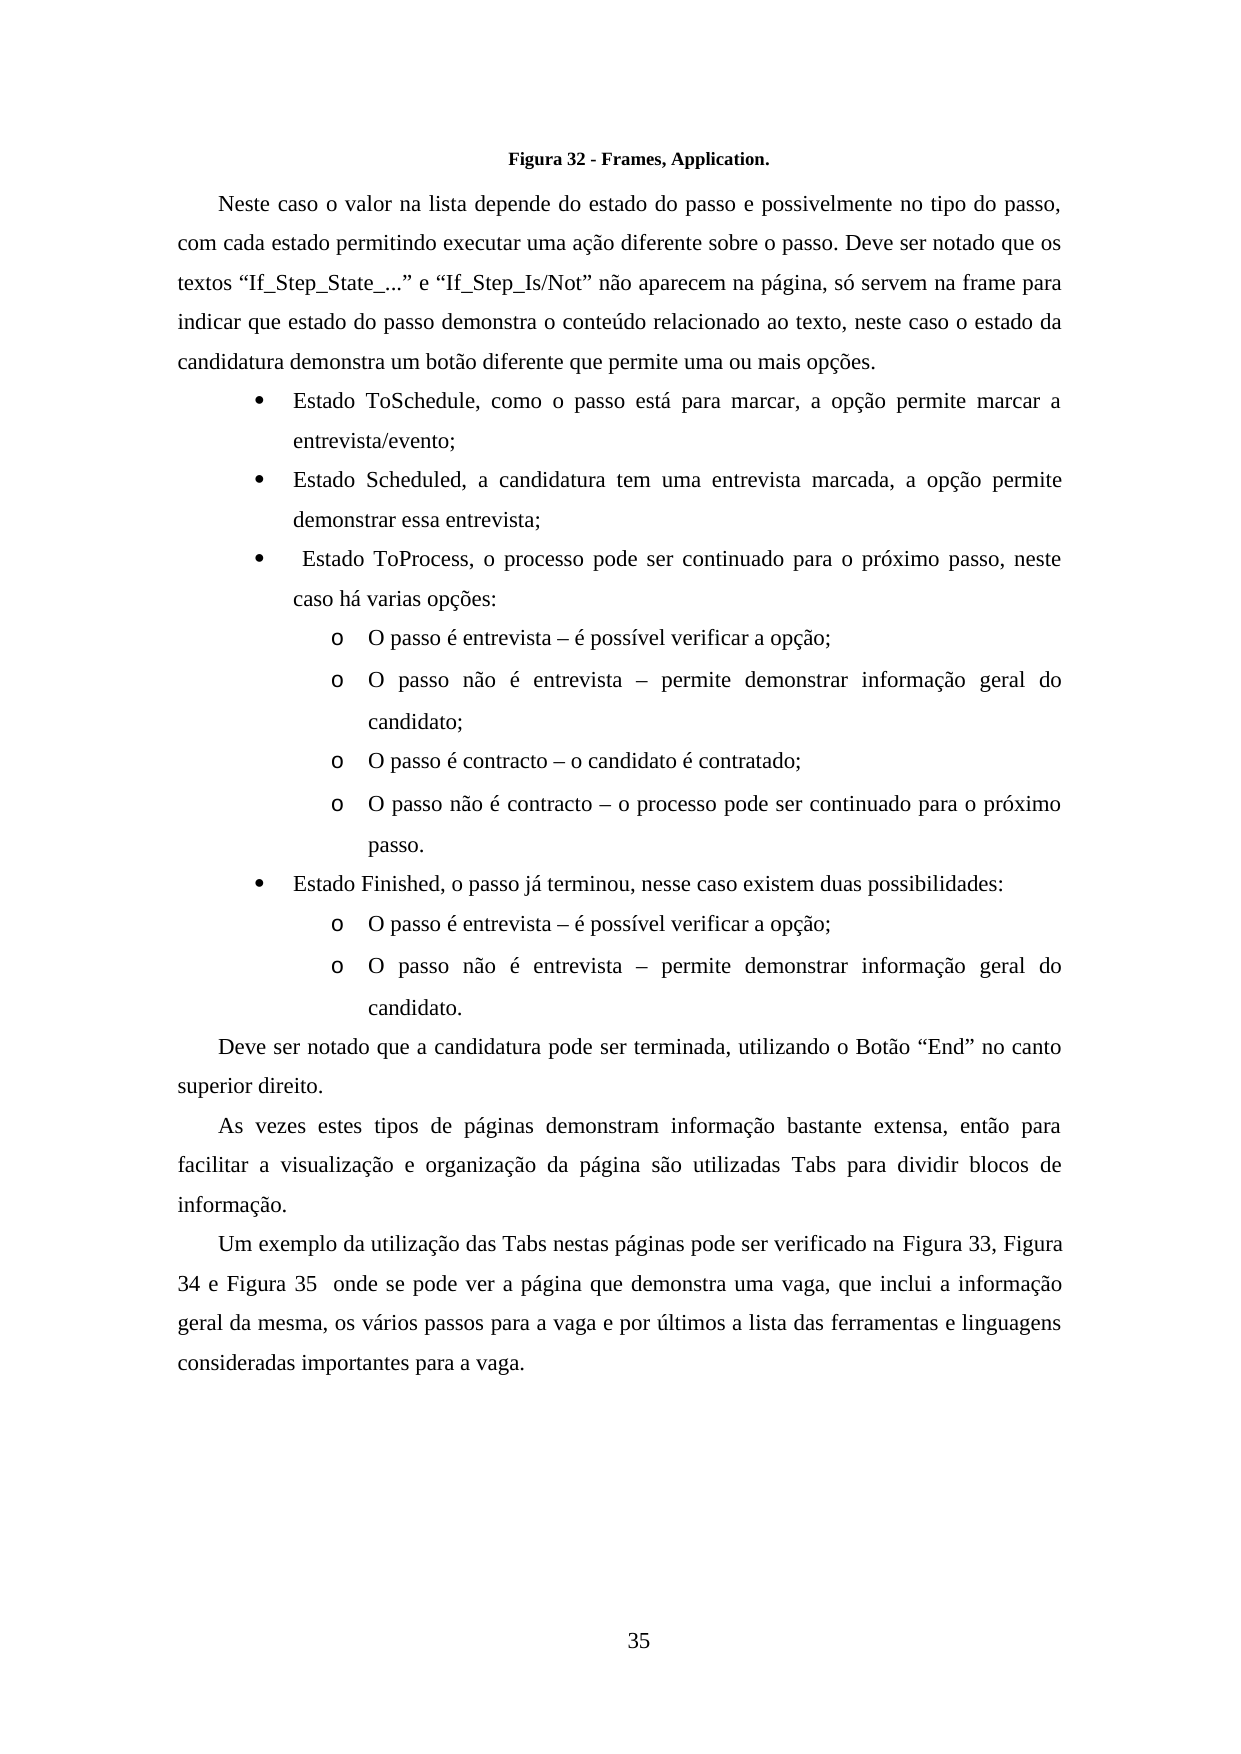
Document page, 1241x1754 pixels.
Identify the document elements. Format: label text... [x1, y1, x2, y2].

text Neste caso o valor na lista depende do estado do passo e possivelmente no tipo do passo, com cada estado permitindo executar uma ação diferente sobre o passo. Deve ser notado que os textos “If_Step_State_...” e “If_Step_Is/Not” não aparecem na página, só servem na frame para indicar que estado do passo demonstra o conteúdo relacionado ao texto, neste caso o estado da candidatura demonstra um botão diferente que permite uma ou mais opções. [177, 190, 1063, 374]
list O passo é contracto – o candidato é contratado; [330, 747, 1063, 776]
list O passo é entrevista – é possível verificar a opção; [330, 910, 1063, 938]
list O passo não é contracto – o processo pode ser continuado para o próximo passo. [330, 790, 1063, 857]
list Estado ToSchedule, como o passo está para marcar, a opção permite marcar a entrevista/evento; [255, 387, 1063, 453]
list O passo é entrevista – é possível verificar a opção; [330, 624, 1063, 652]
text Deve ser notado que a candidatura pode ser terminada, utilizando o Botão “End” no canto superior direito. [177, 1033, 1063, 1099]
list O passo não é entrevista – permite demonstrar informação geral do candidato. [330, 952, 1063, 1020]
list O passo não é entrevista – permite demonstrar informação geral do candidato; [330, 667, 1063, 734]
text Figura - Frames, Application. [177, 148, 1063, 169]
text Um exemplo da utilização das Tabs nestas páginas pode ser verificado na Figura 33, Figura 34 e Figura 35 onde se pode ver a página que demonstra uma vaga, que inclui a informação geral da mesma, os vários passos para a vaga e por últimos a lista das ferramentas e linguagens consideradas importantes para a vaga. [177, 1231, 1063, 1375]
list Estado Finished, o passo já terminou, nesse caso existem duas possibilidades: [255, 871, 1063, 897]
list Estado Scheduled, a candidatura tem uma entrevista marcada, a opção permite demonstrar essa entrevista; [255, 466, 1063, 532]
text As vezes estes tipos de páginas demonstram informação bastante extensa, então para facilitar a visualização e organização da página são utilizadas Tabs para dividir blocos de informação. [177, 1112, 1063, 1217]
list Estado ToProcess, o processo pode ser continuado para o próximo passo, neste caso há varias opções: [255, 545, 1063, 611]
